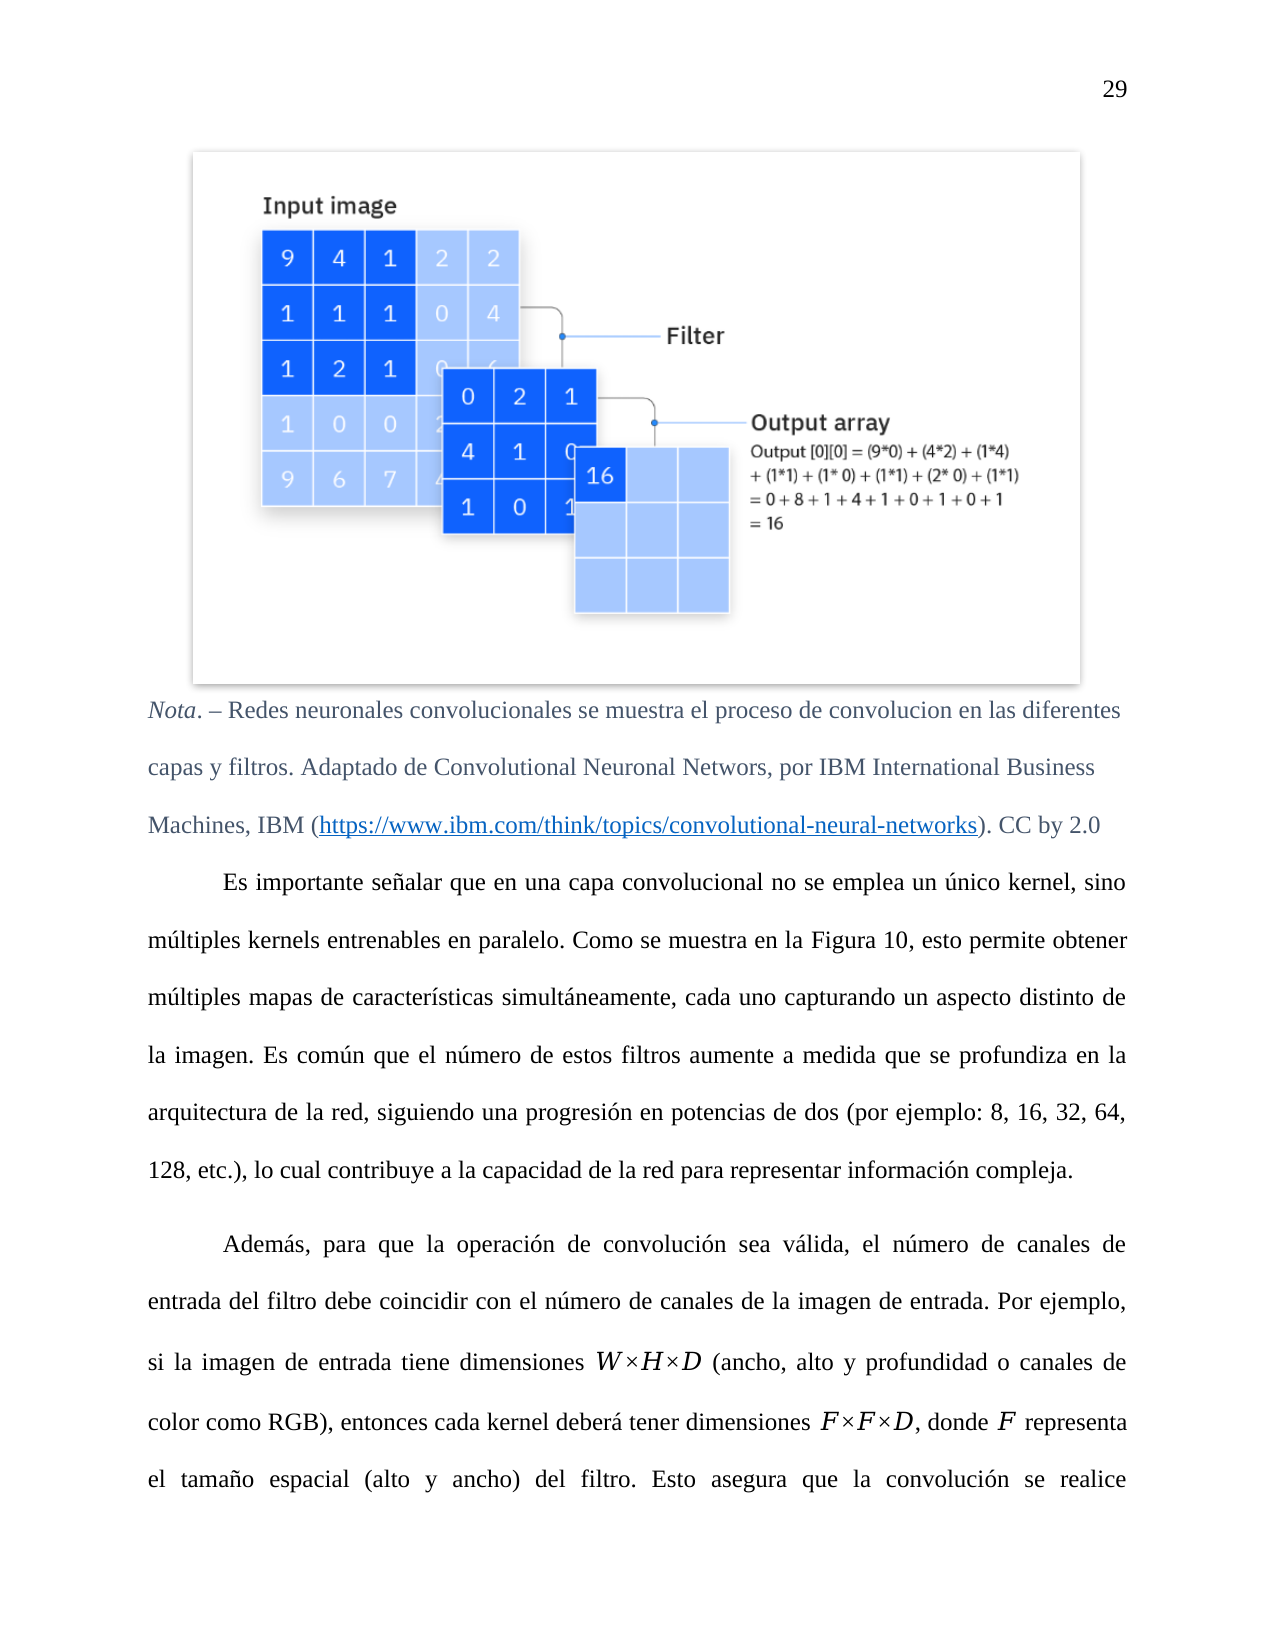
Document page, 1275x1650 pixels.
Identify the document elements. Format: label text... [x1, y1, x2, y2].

picture [208, 166, 1065, 669]
text Es importante señalar que en una capa convolucional no se emplea un único kernel, sino múltiples kernels entrenables en paralelo. Como se muestra en la Figura 10, esto permite obtener múltiples mapas de características simultáneamente, cada uno capturando un aspecto distinto de la imagen. Es común que el número de estos filtros aumente a medida que se profundiza en la arquitectura de la red, siguiendo una progresión en potencias de dos (por ejemplo: 8, 16, 32, 64, 128, etc.), lo cual contribuye a la capacidad de la red para representar información compleja. [148, 867, 1127, 1183]
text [148, 1229, 1127, 1493]
text Nota. – Redes neuronales convolucionales se muestra el proceso de convolucion en las diferentes capas y filtros. Adaptado de Convolutional Neuronal Networs, por IBM International Business Machines, IBM (https://www.ibm.com/think/topics/convolutional-neural-networks). CC by 2.0 [148, 695, 1127, 838]
